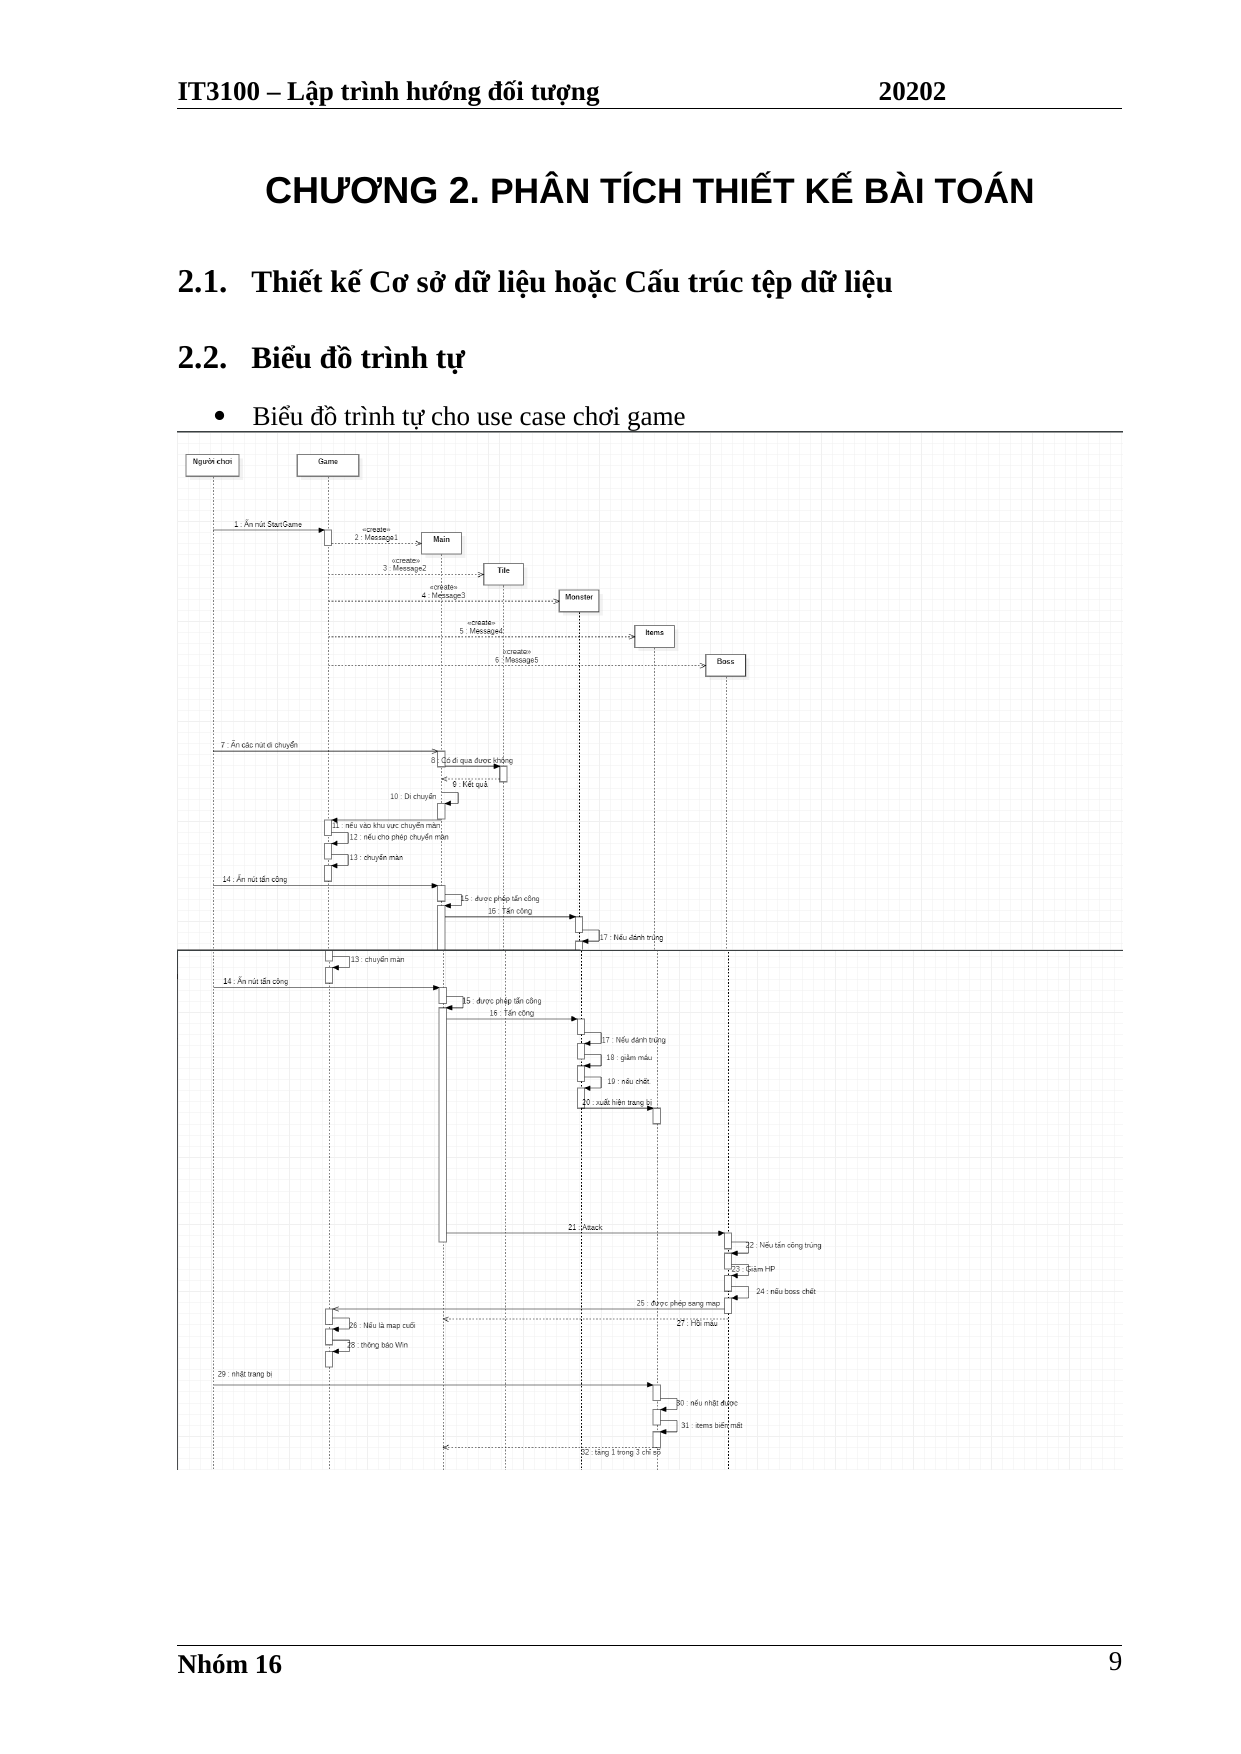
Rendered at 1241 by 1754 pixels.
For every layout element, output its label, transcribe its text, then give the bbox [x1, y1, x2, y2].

subtitle PHÂN TÍCH THIẾT KẾ BÀI TOÁN [177, 168, 1122, 211]
subtitle Thiết kế Cơ sở dữ liệu hoặc Cấu trúc tệp dữ liệu [177, 261, 1122, 299]
picture [177, 431, 1123, 1470]
subtitle Biểu đồ trình tự [177, 337, 1122, 375]
list Biểu đồ trình tự cho use case chơi game [215, 400, 1122, 431]
